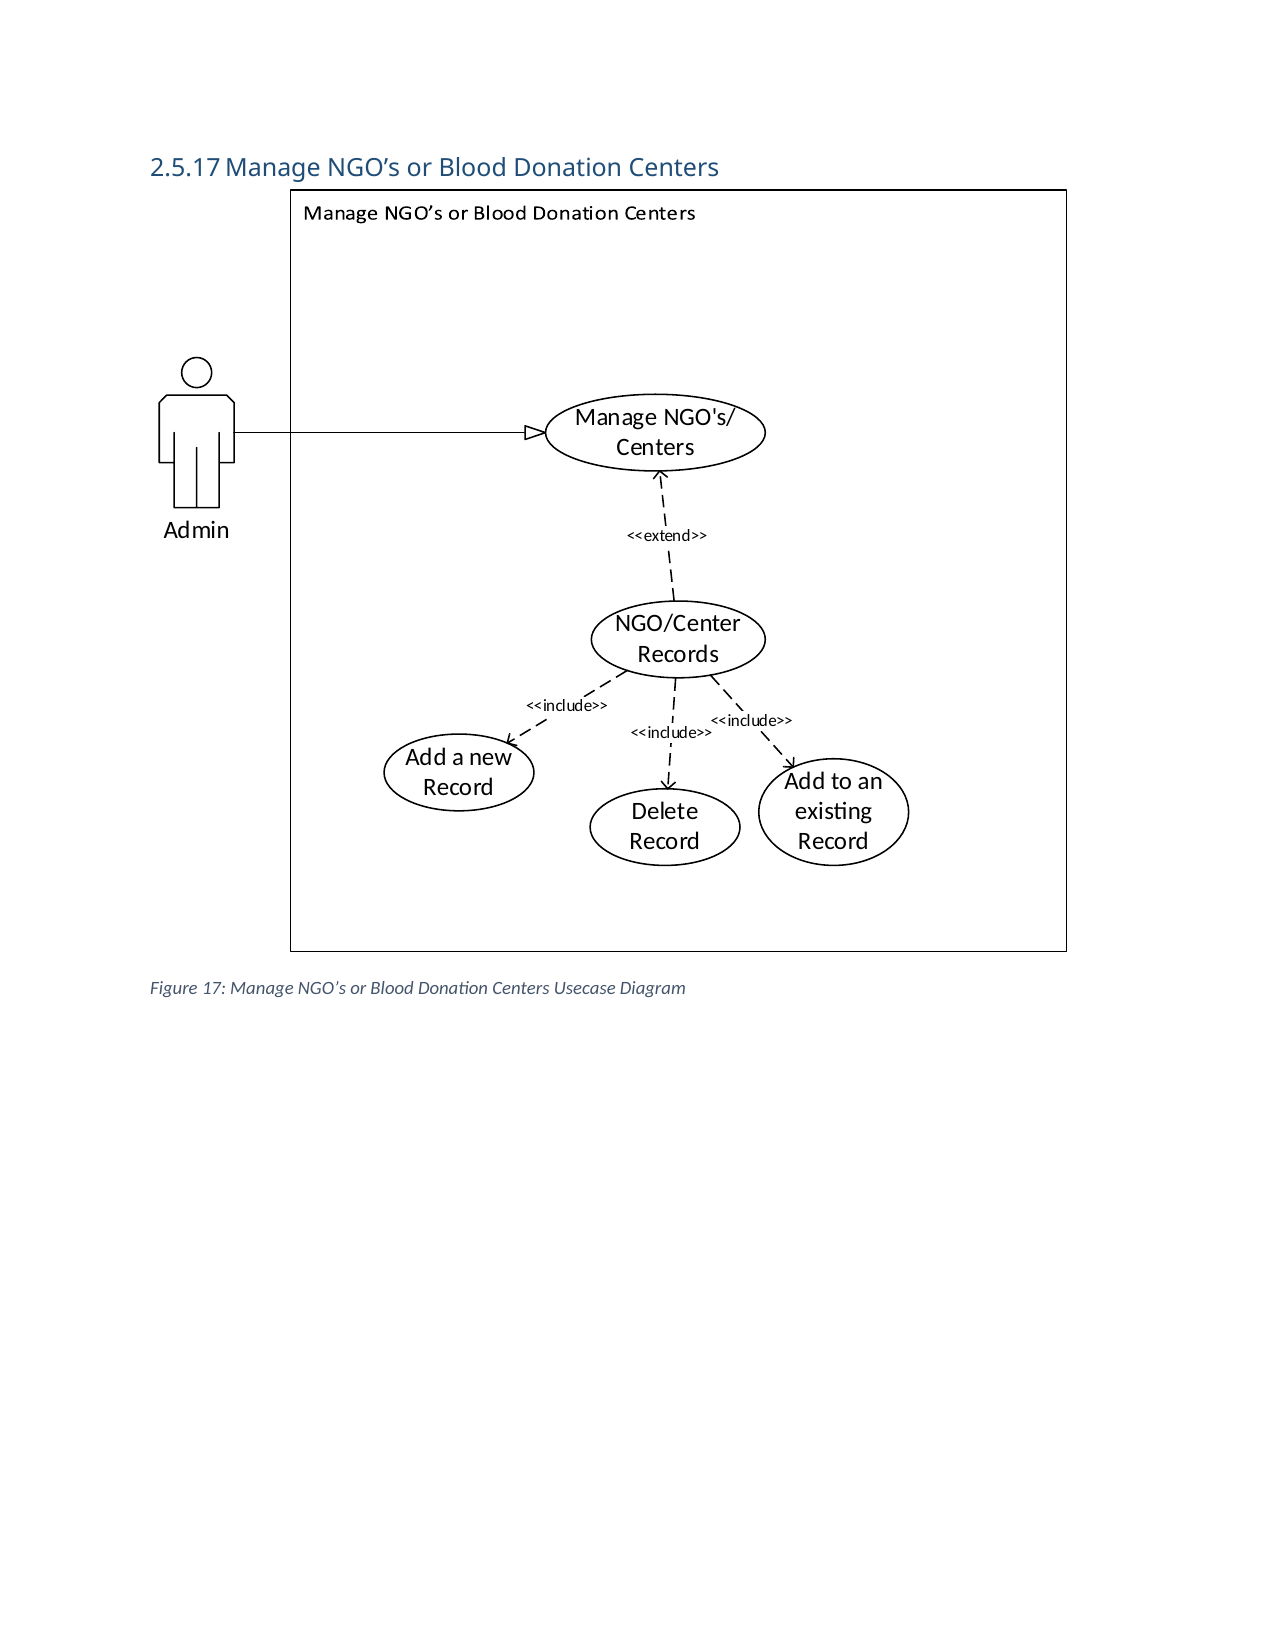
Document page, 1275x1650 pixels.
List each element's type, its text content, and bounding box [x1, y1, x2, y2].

text Figure 17: Manage NGO’s or Blood Donation Centers Usecase Diagram [150, 977, 1125, 999]
subtitle Manage NGO’s or Blood Donation Centers [150, 150, 1125, 184]
